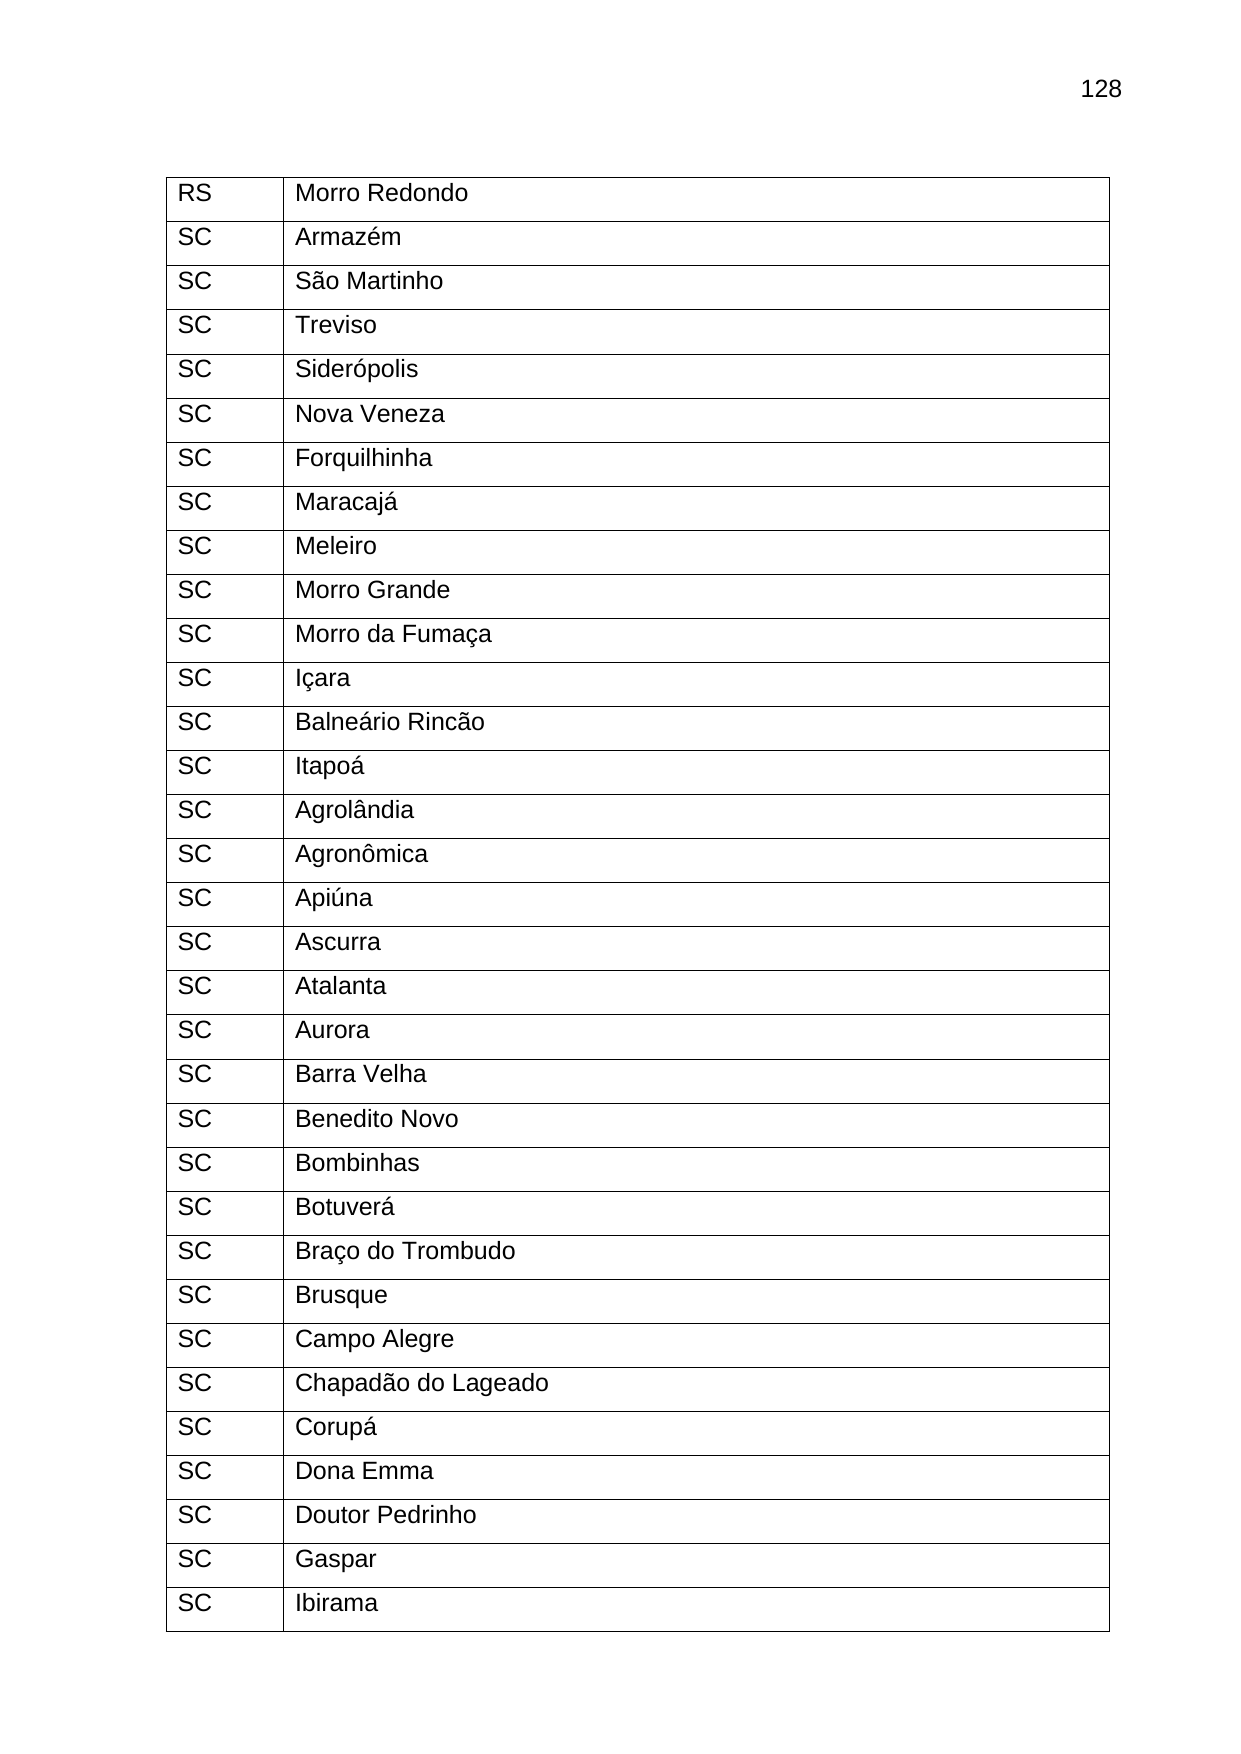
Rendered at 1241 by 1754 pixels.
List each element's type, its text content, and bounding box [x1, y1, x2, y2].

table_cell SC [167, 399, 283, 442]
table_cell Brusque [284, 1280, 1109, 1323]
table_cell SC [167, 222, 283, 265]
table_cell Aurora [284, 1015, 1109, 1058]
table_cell SC [167, 355, 283, 397]
table_cell SC [167, 1324, 283, 1367]
table_cell SC [167, 839, 283, 882]
table_cell Gaspar [284, 1544, 1109, 1587]
table_cell Ibirama [284, 1588, 1109, 1631]
table_cell SC [167, 1368, 283, 1411]
table_cell Doutor Pedrinho [284, 1500, 1109, 1543]
table_cell SC [167, 1236, 283, 1279]
table_cell SC [167, 795, 283, 838]
table_cell Armazém [284, 222, 1109, 265]
table_cell Balneário Rincão [284, 707, 1109, 750]
table_cell Botuverá [284, 1192, 1109, 1235]
table_cell SC [167, 1060, 283, 1102]
table_cell SC [167, 751, 283, 794]
table_cell Barra Velha [284, 1060, 1109, 1102]
table_cell SC [167, 663, 283, 706]
table_cell Agronômica [284, 839, 1109, 882]
table_cell Nova Veneza [284, 399, 1109, 442]
table_cell Meleiro [284, 531, 1109, 574]
table_cell SC [167, 1104, 283, 1147]
table_cell Apiúna [284, 883, 1109, 926]
table_cell SC [167, 927, 283, 970]
table_cell Benedito Novo [284, 1104, 1109, 1147]
table_cell SC [167, 1192, 283, 1235]
table_cell SC [167, 707, 283, 750]
table_cell Morro Redondo [284, 178, 1109, 221]
table_cell Atalanta [284, 971, 1109, 1014]
table_cell SC [167, 1544, 283, 1587]
table_cell SC [167, 1015, 283, 1058]
table_cell Treviso [284, 310, 1109, 353]
table_cell Bombinhas [284, 1148, 1109, 1191]
table_cell SC [167, 1456, 283, 1499]
table_cell Maracajá [284, 487, 1109, 530]
table_cell SC [167, 1500, 283, 1543]
table_cell SC [167, 443, 283, 486]
table_cell RS [167, 178, 283, 221]
table_cell Içara [284, 663, 1109, 706]
table_cell Itapoá [284, 751, 1109, 794]
table_cell Forquilhinha [284, 443, 1109, 486]
table_cell Chapadão do Lageado [284, 1368, 1109, 1411]
table_cell Siderópolis [284, 355, 1109, 397]
table_cell SC [167, 487, 283, 530]
table_cell SC [167, 619, 283, 662]
table_cell Braço do Trombudo [284, 1236, 1109, 1279]
table_cell SC [167, 1588, 283, 1631]
table_cell Campo Alegre [284, 1324, 1109, 1367]
table_cell SC [167, 1412, 283, 1455]
table_cell SC [167, 971, 283, 1014]
table_cell Dona Emma [284, 1456, 1109, 1499]
table_cell SC [167, 1148, 283, 1191]
table_cell Morro Grande [284, 575, 1109, 618]
table_cell Agrolândia [284, 795, 1109, 838]
table_cell SC [167, 1280, 283, 1323]
table_cell SC [167, 266, 283, 309]
table_cell Corupá [284, 1412, 1109, 1455]
table_cell Ascurra [284, 927, 1109, 970]
table_cell SC [167, 883, 283, 926]
table_cell Morro da Fumaça [284, 619, 1109, 662]
table_cell SC [167, 310, 283, 353]
table_cell São Martinho [284, 266, 1109, 309]
table_cell SC [167, 575, 283, 618]
table_cell SC [167, 531, 283, 574]
